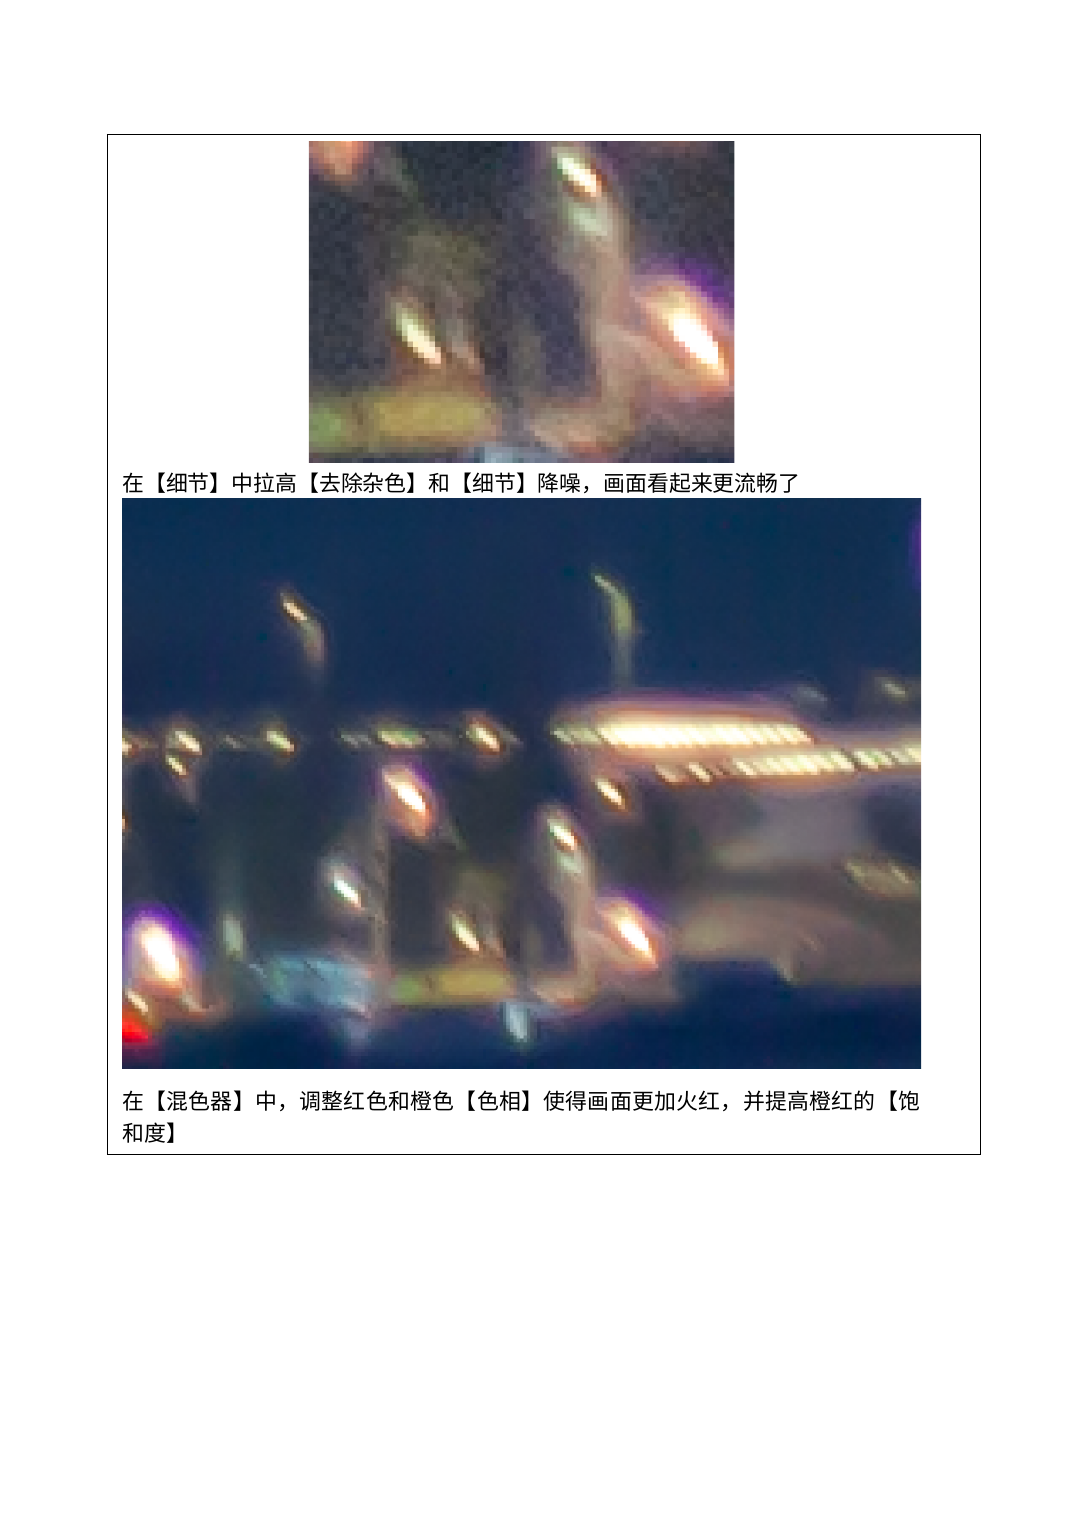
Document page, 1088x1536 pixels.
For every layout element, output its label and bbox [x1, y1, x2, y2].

picture [308, 141, 735, 463]
table_cell [108, 135, 980, 1154]
picture [122, 498, 922, 1069]
